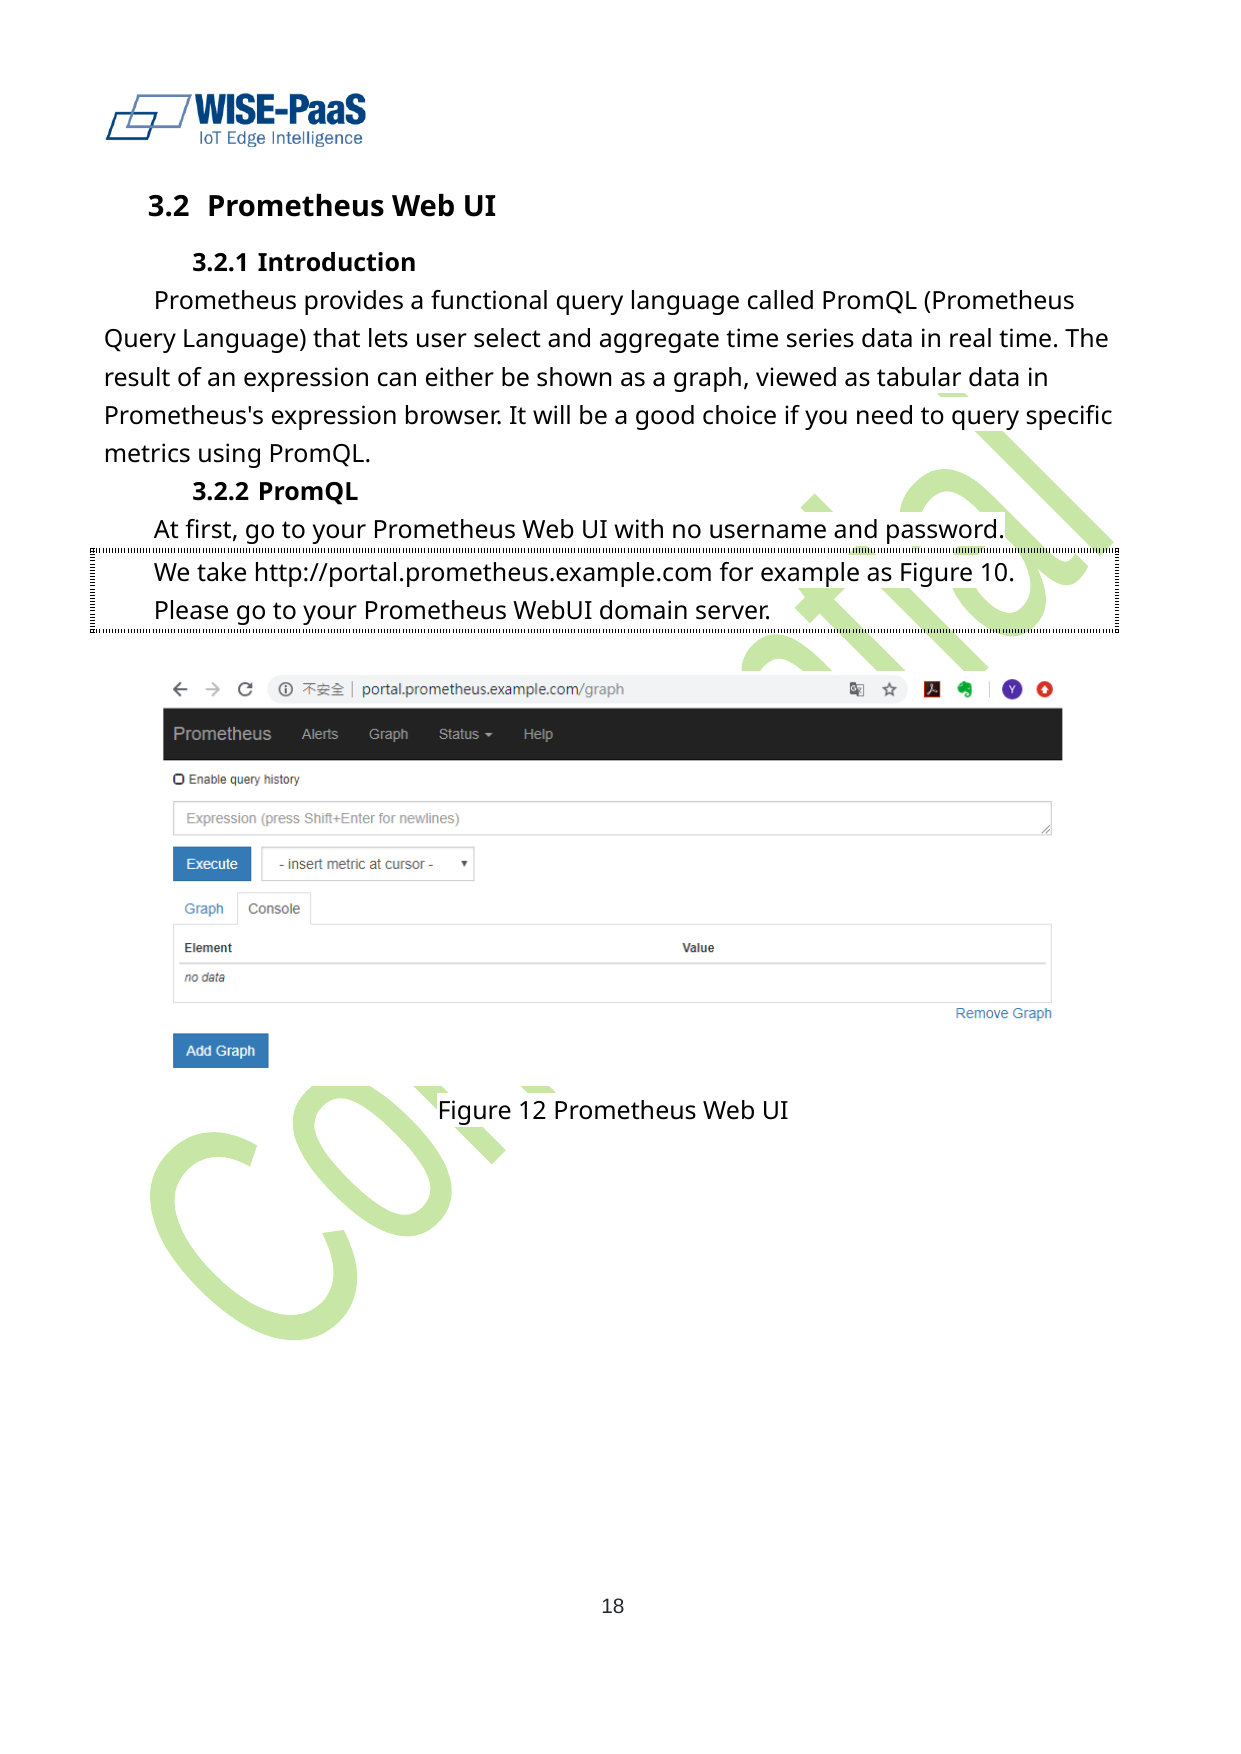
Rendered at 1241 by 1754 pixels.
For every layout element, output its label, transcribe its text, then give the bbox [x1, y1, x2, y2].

picture [163, 671, 1063, 1086]
picture [103, 90, 371, 147]
text At first, go to your Prometheus Web UI with no username and password. [103, 510, 1122, 548]
text Prometheus provides a functional query language called PromQL (Prometheus Query Language) that lets user select and aggregate time series data in real time. The result of an expression can either be shown as a graph, viewed as tabular data in Prometheus's expression browser. It will be a good choice if you need to query specific metrics using PromQL. [103, 281, 1122, 472]
list PromQL [192, 472, 1122, 510]
list Introduction [192, 243, 1122, 281]
text Figure 12 Prometheus Web UI [103, 1091, 1122, 1129]
list Prometheus Web UI [148, 167, 1122, 243]
table_header We take http://portal.prometheus.example.com for example as Figure 10. Please go to your Prometheus WebUI domain server. [92, 548, 1117, 629]
